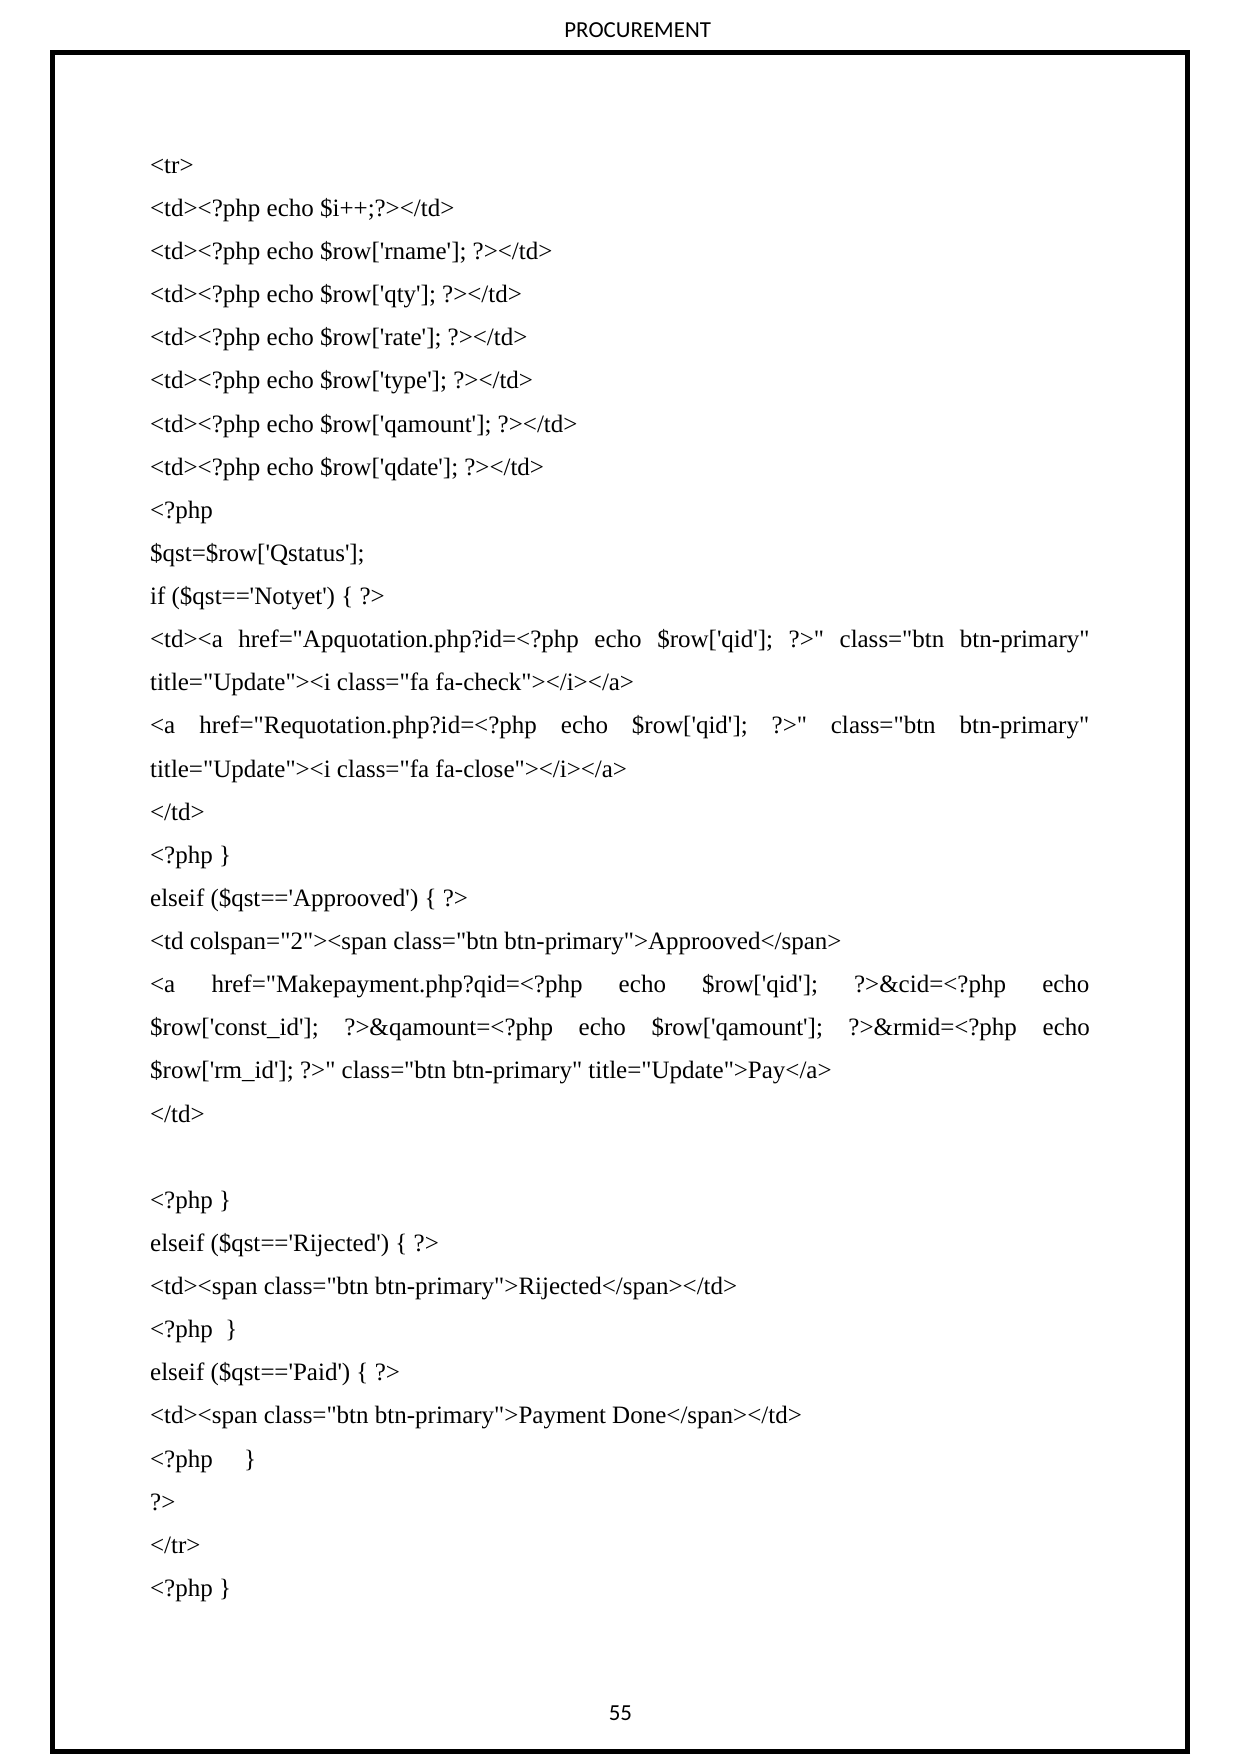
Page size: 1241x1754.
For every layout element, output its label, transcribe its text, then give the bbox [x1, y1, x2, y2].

text <?php } [150, 1314, 1090, 1343]
text elseif ($qst=='Rijected') { ?> [150, 1228, 1090, 1257]
text <a href="Requotation.php?id=<?php echo $row['qid']; ?>" class="btn btn-primary" title="Update"><i class="fa fa-close"></i></a> [150, 711, 1090, 782]
text if ($qst=='Notyet') { ?> [150, 581, 1090, 610]
text <td><?php echo $row['type']; ?></td> [150, 366, 1090, 394]
text <td><?php echo $row['qty']; ?></td> [150, 279, 1090, 308]
text </td> [150, 797, 1090, 826]
text <?php [150, 495, 1090, 524]
text <td colspan="2"><span class="btn btn-primary">Approoved</span> [150, 926, 1090, 955]
text <td><a href="Apquotation.php?id=<?php echo $row['qid']; ?>" class="btn btn-primary" title="Update"><i class="fa fa-check"></i></a> [150, 624, 1090, 696]
text <td><?php echo $row['qdate']; ?></td> [150, 452, 1090, 481]
text <td><span class="btn btn-primary">Rijected</span></td> [150, 1271, 1090, 1300]
text elseif ($qst=='Approoved') { ?> [150, 883, 1090, 912]
text </td> [150, 1099, 1090, 1127]
text <td><?php echo $row['qamount']; ?></td> [150, 409, 1090, 437]
text $qst=$row['Qstatus']; [150, 538, 1090, 567]
text <a href="Makepayment.php?qid=<?php echo $row['qid']; ?>&cid=<?php echo $row['const_id']; ?>&qamount=<?php echo $row['qamount']; ?>&rmid=<?php echo $row['rm_id']; ?>" class="btn btn-primary" title="Update">Pay</a> [150, 969, 1090, 1084]
text <?php } [150, 1185, 1090, 1214]
text <td><span class="btn btn-primary">Payment Done</span></td> [150, 1401, 1090, 1429]
text </tr> [150, 1530, 1090, 1559]
text ?> [150, 1487, 1090, 1516]
text elseif ($qst=='Paid') { ?> [150, 1357, 1090, 1386]
text <td><?php echo $i++;?></td> [150, 193, 1090, 222]
text <?php } [150, 1573, 1090, 1602]
text <td><?php echo $row['rate']; ?></td> [150, 322, 1090, 351]
text <tr> [150, 150, 1090, 179]
text <?php } [150, 1444, 1090, 1472]
text <?php } [150, 840, 1090, 869]
text <td><?php echo $row['rname']; ?></td> [150, 236, 1090, 265]
